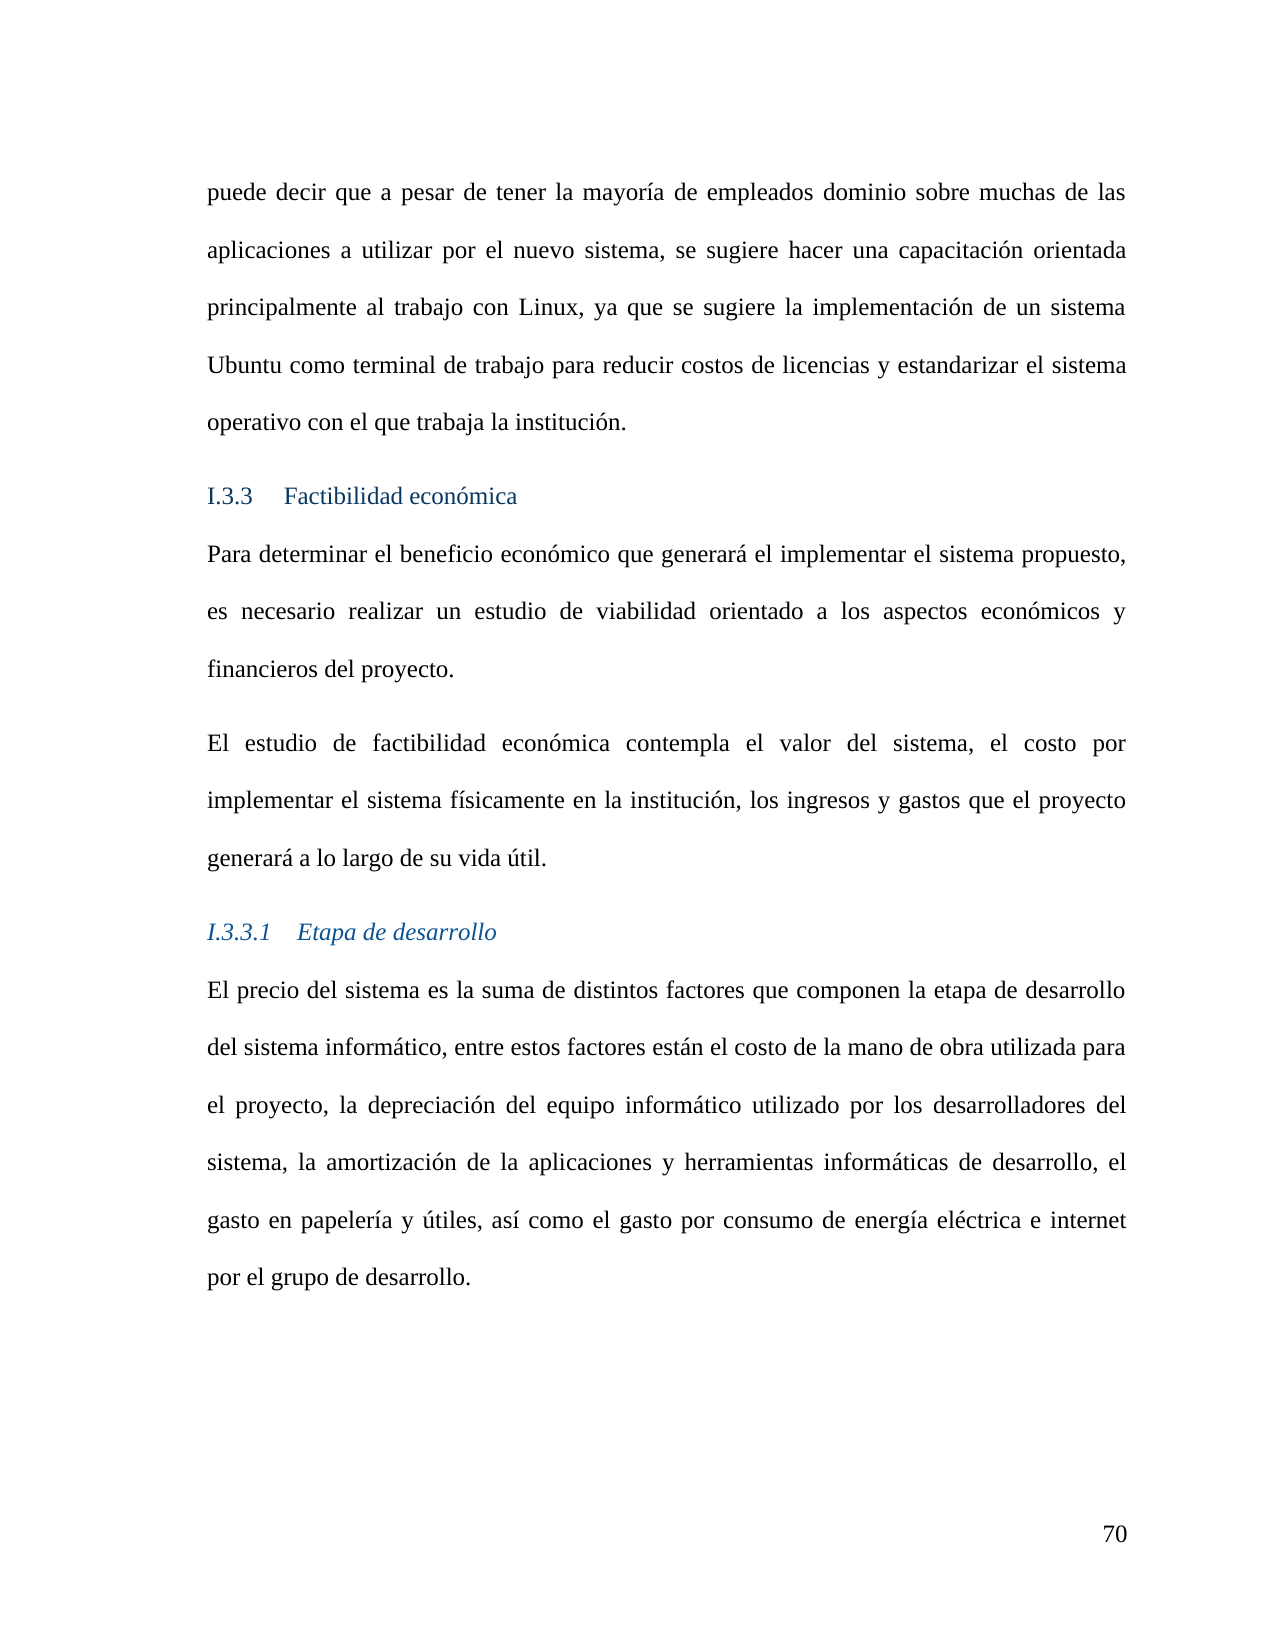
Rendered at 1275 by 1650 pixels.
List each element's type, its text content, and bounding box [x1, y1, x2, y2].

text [207, 177, 1127, 436]
text Para determinar el beneficio económico que generará el implementar el sistema propuesto, es necesario realizar un estudio de viabilidad orientado a los aspectos económicos y financieros del proyecto. [207, 539, 1127, 683]
subtitle Etapa de desarrollo [207, 917, 1127, 946]
text El estudio de factibilidad económica contempla el valor del sistema, el costo por implementar el sistema físicamente en la institución, los ingresos y gastos que el proyecto generará a lo largo de su vida útil. [207, 728, 1127, 872]
text El precio del sistema es la suma de distintos factores que componen la etapa de desarrollo del sistema informático, entre estos factores están el costo de la mano de obra utilizada para el proyecto, la depreciación del equipo informático utilizado por los desarrolladores del sistema, la amortización de la aplicaciones y herramientas informáticas de desarrollo, el gasto en papelería y útiles, así como el gasto por consumo de energía eléctrica e internet por el grupo de desarrollo. [207, 975, 1127, 1291]
subtitle Factibilidad económica [207, 481, 1127, 510]
